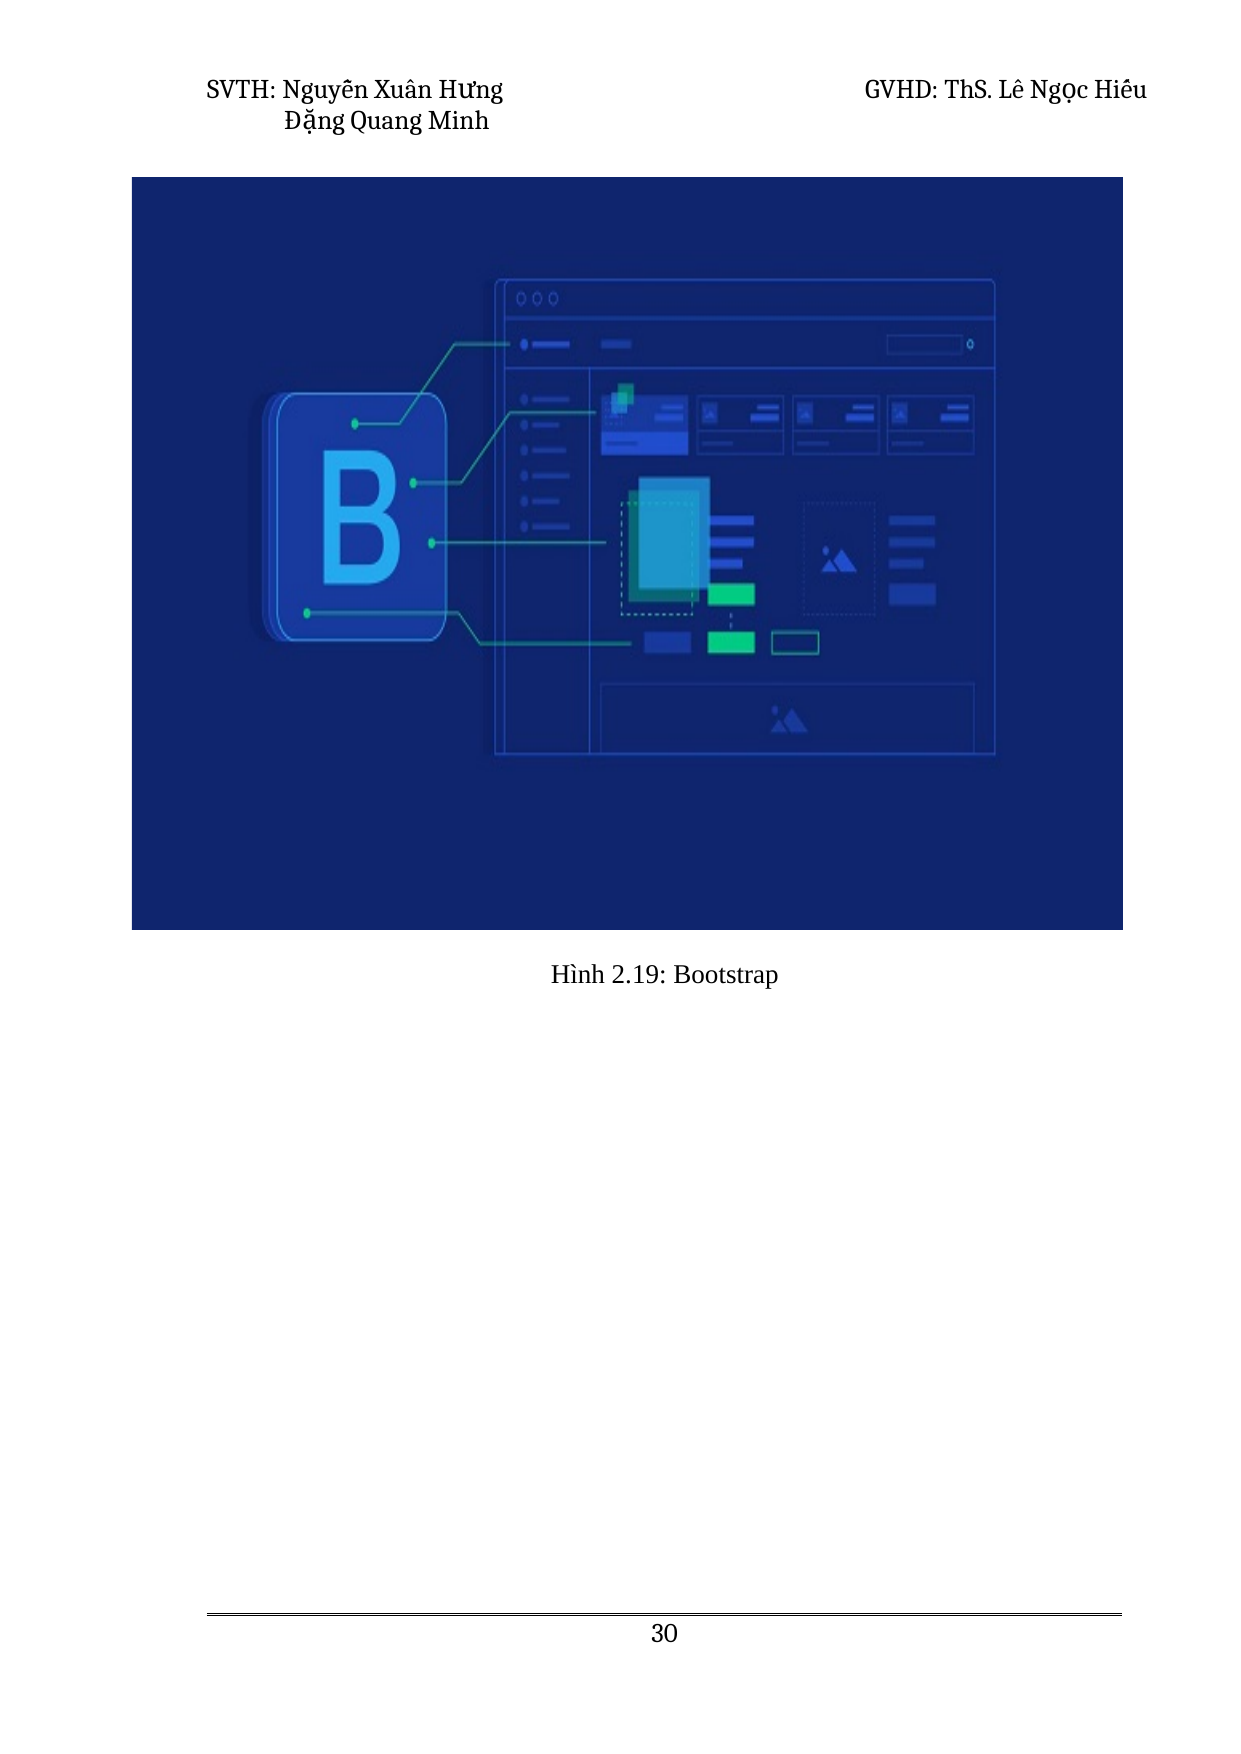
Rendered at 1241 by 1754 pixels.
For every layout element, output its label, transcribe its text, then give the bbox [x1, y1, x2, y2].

picture [131, 177, 1123, 930]
text Hình 2.19: Bootstrap [207, 958, 1122, 989]
